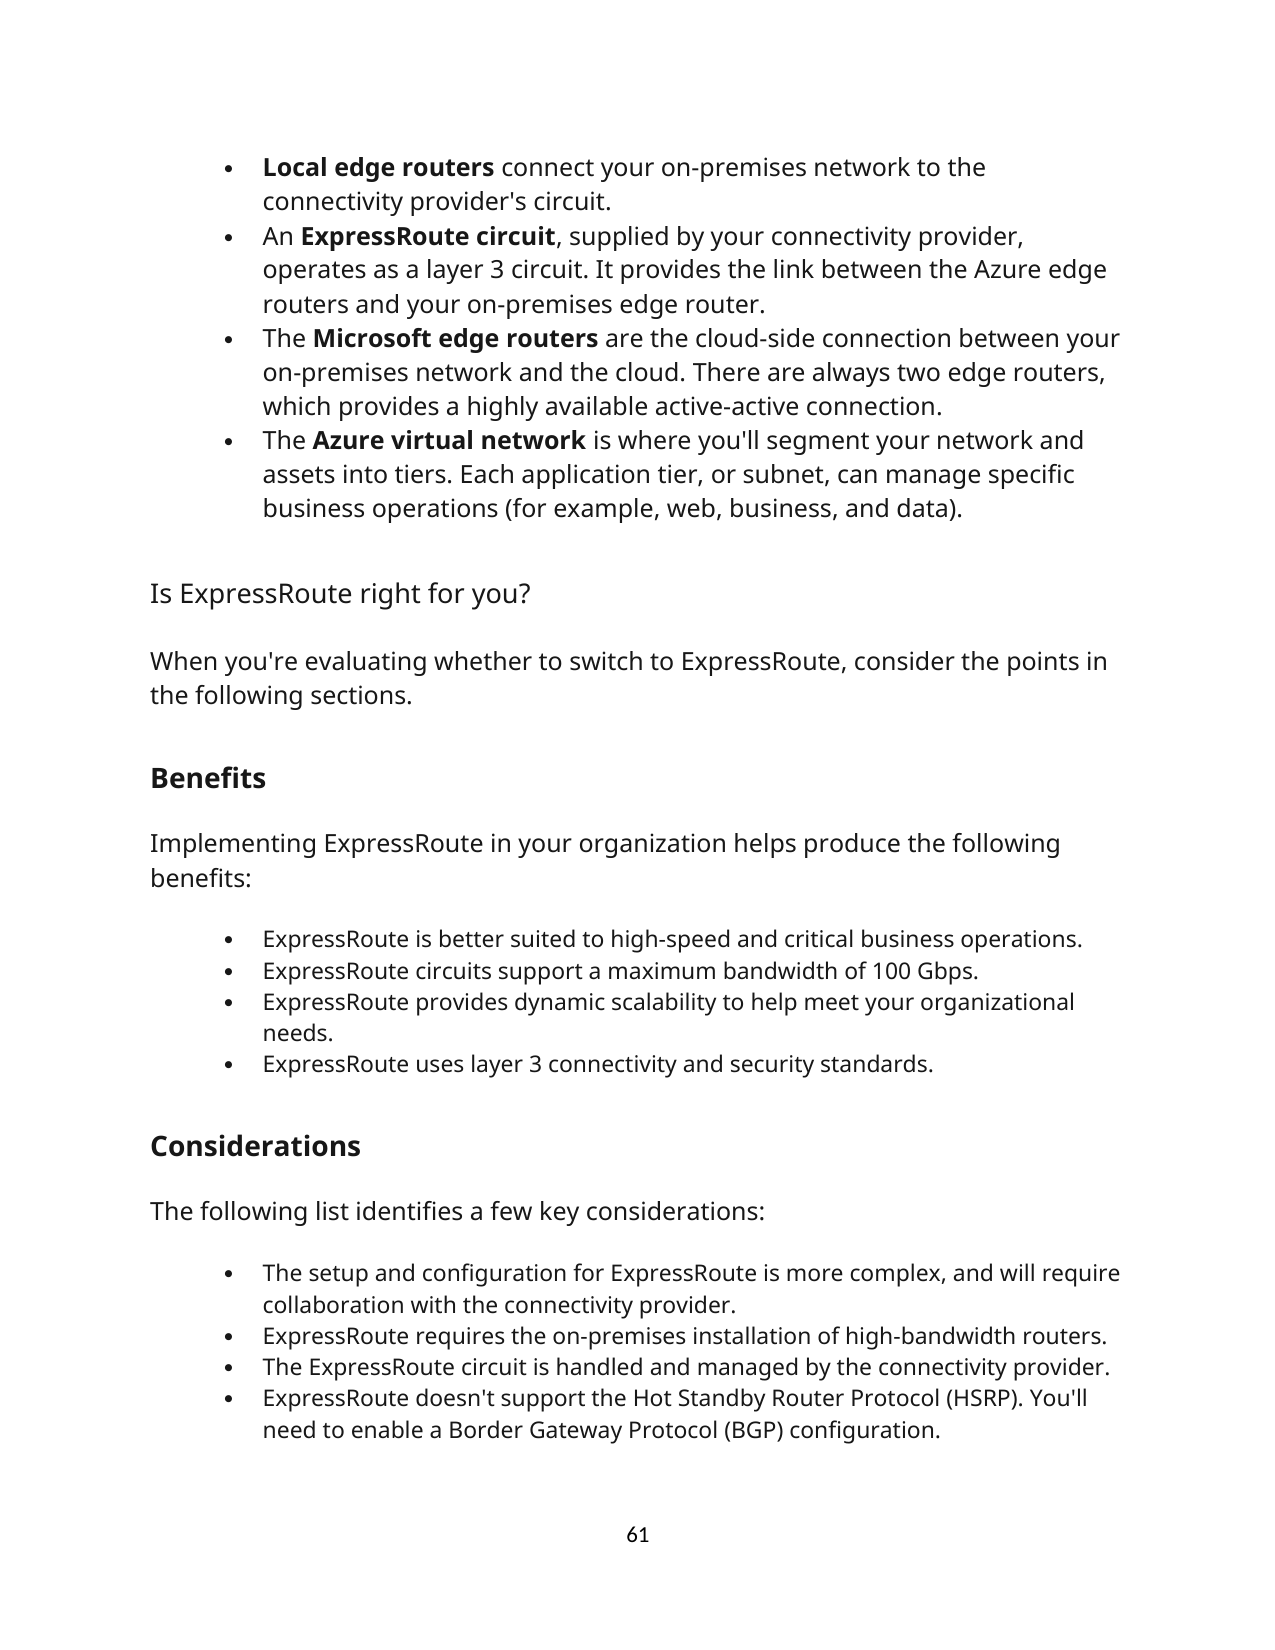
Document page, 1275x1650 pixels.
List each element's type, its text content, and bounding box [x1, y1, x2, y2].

list ExpressRoute uses layer 3 connectivity and security standards. [225, 1048, 1125, 1080]
text The following list identifies a few key considerations: [150, 1194, 1125, 1228]
subtitle Is ExpressRoute right for you? [150, 575, 1125, 612]
list An ExpressRoute circuit, supplied by your connectivity provider, operates as a layer 3 circuit. It provides the link between the Azure edge routers and your on-premises edge router. [225, 218, 1125, 320]
list The Microsoft edge routers are the cloud-side connection between your on-premises network and the cloud. There are always two edge routers, which provides a highly available active-active connection. [225, 320, 1125, 422]
list The Azure virtual network is where you'll segment your network and assets into tiers. Each application tier, or subnet, can manage specific business operations (for example, web, business, and data). [225, 422, 1125, 525]
subtitle Considerations [150, 1127, 1125, 1165]
list ExpressRoute doesn't support the Hot Standby Router Protocol (HSRP). You'll need to enable a Border Gateway Protocol (BGP) configuration. [225, 1382, 1125, 1445]
text When you're evaluating whether to switch to ExpressRoute, consider the points in the following sections. [150, 644, 1125, 712]
list ExpressRoute is better suited to high-speed and critical business operations. [225, 923, 1125, 955]
list ExpressRoute circuits support a maximum bandwidth of 100 Gbps. [225, 955, 1125, 986]
list ExpressRoute provides dynamic scalability to help meet your organizational needs. [225, 986, 1125, 1048]
text Implementing ExpressRoute in your organization helps produce the following benefits: [150, 826, 1125, 894]
list The setup and configuration for ExpressRoute is more complex, and will require collaboration with the connectivity provider. [225, 1257, 1125, 1320]
subtitle Benefits [150, 759, 1125, 797]
list The ExpressRoute circuit is handled and managed by the connectivity provider. [225, 1351, 1125, 1382]
list Local edge routers connect your on-premises network to the connectivity provider's circuit. [225, 150, 1125, 218]
list ExpressRoute requires the on-premises installation of high-bandwidth routers. [225, 1320, 1125, 1351]
